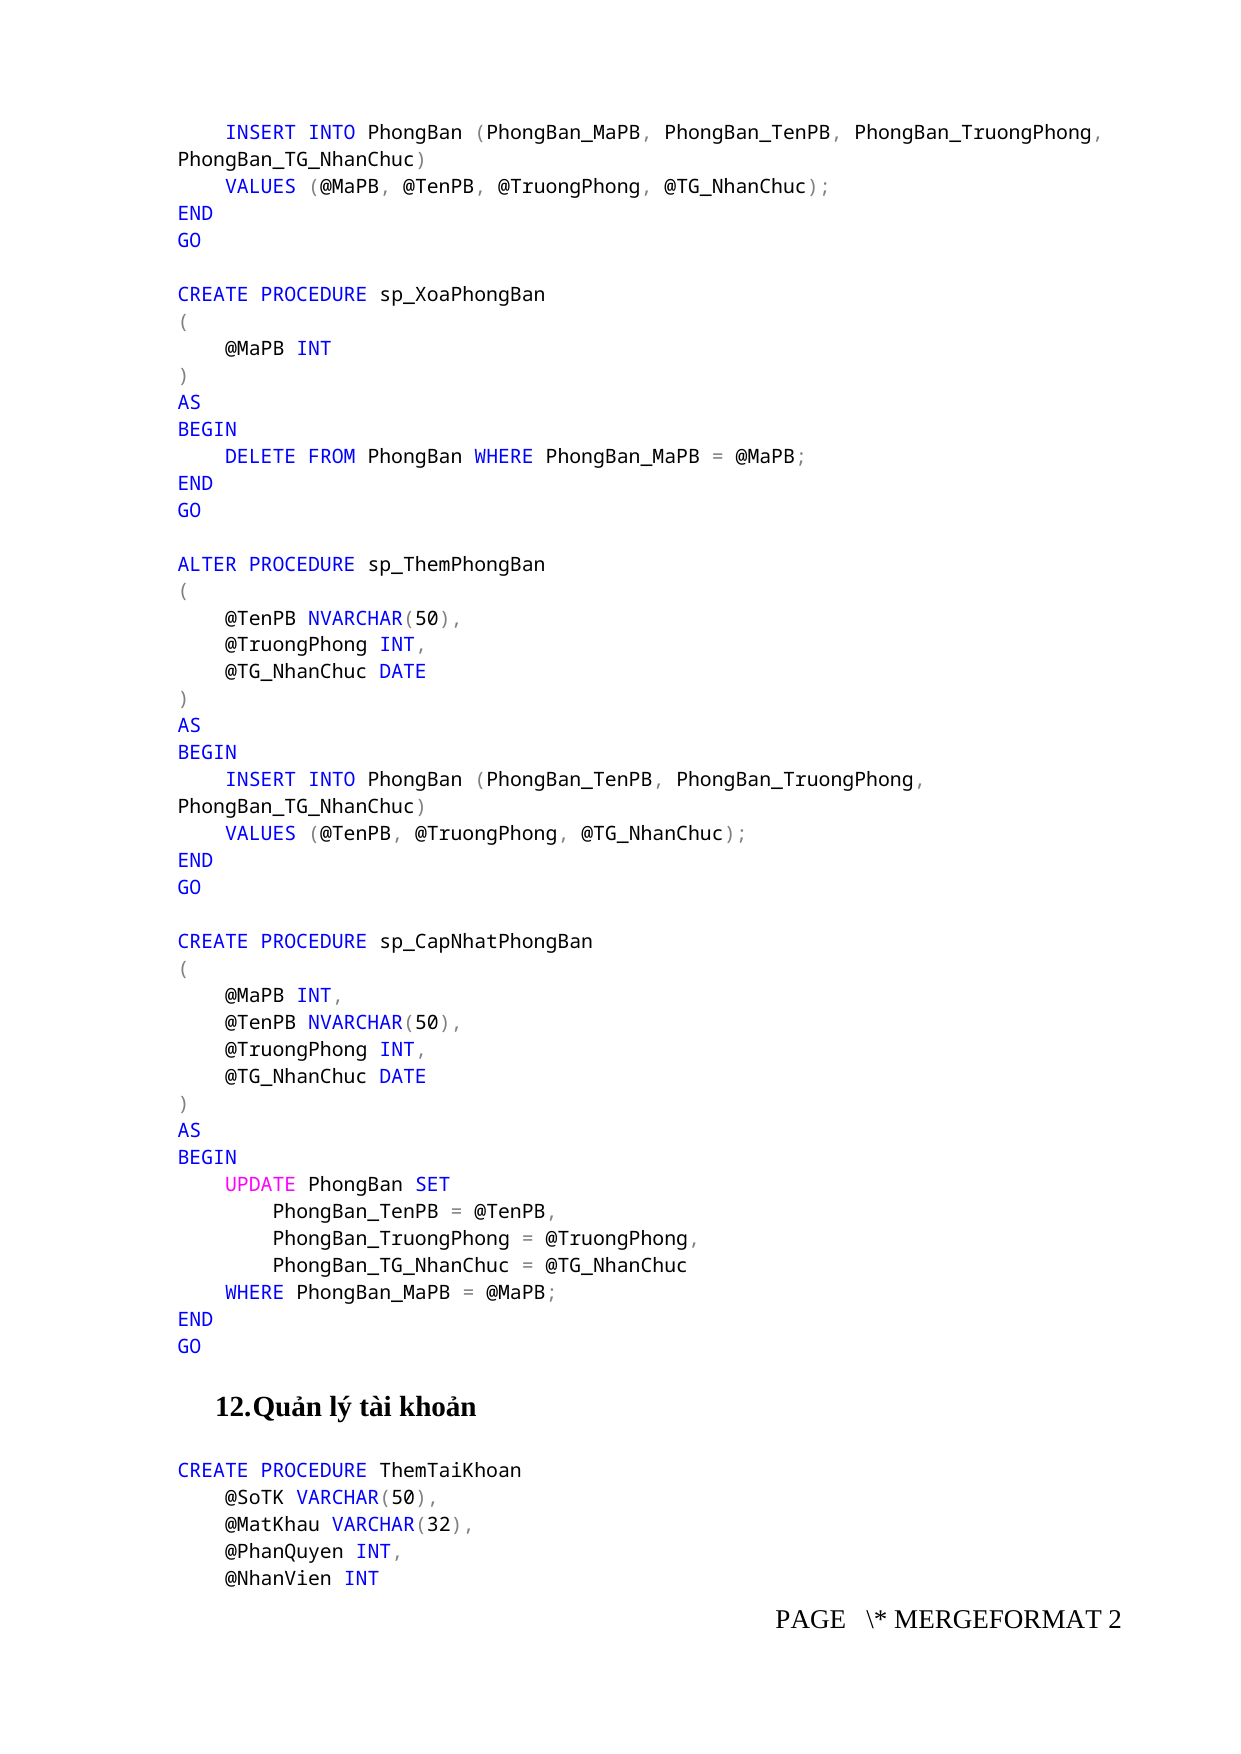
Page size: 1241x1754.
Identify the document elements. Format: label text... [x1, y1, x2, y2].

text @SoTK VARCHAR(50), [177, 1483, 1122, 1510]
text @TruongPhong INT, [177, 631, 1122, 658]
list Quản lý tài khoản [215, 1389, 1122, 1423]
text @TenPB NVARCHAR(50), [177, 1008, 1122, 1035]
text ) [177, 1089, 1122, 1116]
text @MaPB INT [177, 334, 1122, 361]
text INSERT INTO PhongBan (PhongBan_TenPB, PhongBan_TruongPhong, PhongBan_TG_NhanChuc) [177, 766, 1122, 819]
text AS [177, 1116, 1122, 1143]
text VALUES (@MaPB, @TenPB, @TruongPhong, @TG_NhanChuc); [177, 172, 1122, 199]
text BEGIN [177, 1143, 1122, 1170]
text @PhanQuyen INT, [177, 1537, 1122, 1564]
text ALTER PROCEDURE sp_ThemPhongBan [177, 550, 1122, 577]
text @MaPB INT, [177, 981, 1122, 1008]
text PhongBan_TenPB = @TenPB, [177, 1197, 1122, 1224]
text END [177, 199, 1122, 226]
text BEGIN [177, 415, 1122, 442]
text GO [177, 226, 1122, 253]
text GO [177, 873, 1122, 901]
text END [177, 1305, 1122, 1332]
text VALUES (@TenPB, @TruongPhong, @TG_NhanChuc); [177, 819, 1122, 847]
text @TG_NhanChuc DATE [177, 1062, 1122, 1089]
text BEGIN [177, 739, 1122, 766]
text INSERT INTO PhongBan (PhongBan_MaPB, PhongBan_TenPB, PhongBan_TruongPhong, PhongBan_TG_NhanChuc) [177, 118, 1122, 172]
text CREATE PROCEDURE ThemTaiKhoan [177, 1456, 1122, 1483]
text END [177, 847, 1122, 873]
text @TruongPhong INT, [177, 1035, 1122, 1062]
text UPDATE PhongBan SET [177, 1170, 1122, 1197]
text @TenPB NVARCHAR(50), [177, 604, 1122, 631]
text @MatKhau VARCHAR(32), [177, 1510, 1122, 1537]
text AS [177, 712, 1122, 739]
text AS [177, 388, 1122, 415]
text ( [177, 577, 1122, 604]
text PhongBan_TG_NhanChuc = @TG_NhanChuc [177, 1251, 1122, 1278]
text PhongBan_TruongPhong = @TruongPhong, [177, 1224, 1122, 1251]
text END [177, 469, 1122, 496]
text ) [177, 685, 1122, 712]
text WHERE PhongBan_MaPB = @MaPB; [177, 1278, 1122, 1305]
text @NhanVien INT [177, 1564, 1122, 1591]
text ( [177, 307, 1122, 334]
text GO [177, 496, 1122, 523]
text ( [177, 954, 1122, 981]
text CREATE PROCEDURE sp_CapNhatPhongBan [177, 927, 1122, 954]
text GO [177, 1332, 1122, 1359]
text CREATE PROCEDURE sp_XoaPhongBan [177, 280, 1122, 307]
text ) [177, 361, 1122, 388]
text DELETE FROM PhongBan WHERE PhongBan_MaPB = @MaPB; [177, 442, 1122, 469]
text @TG_NhanChuc DATE [177, 658, 1122, 685]
